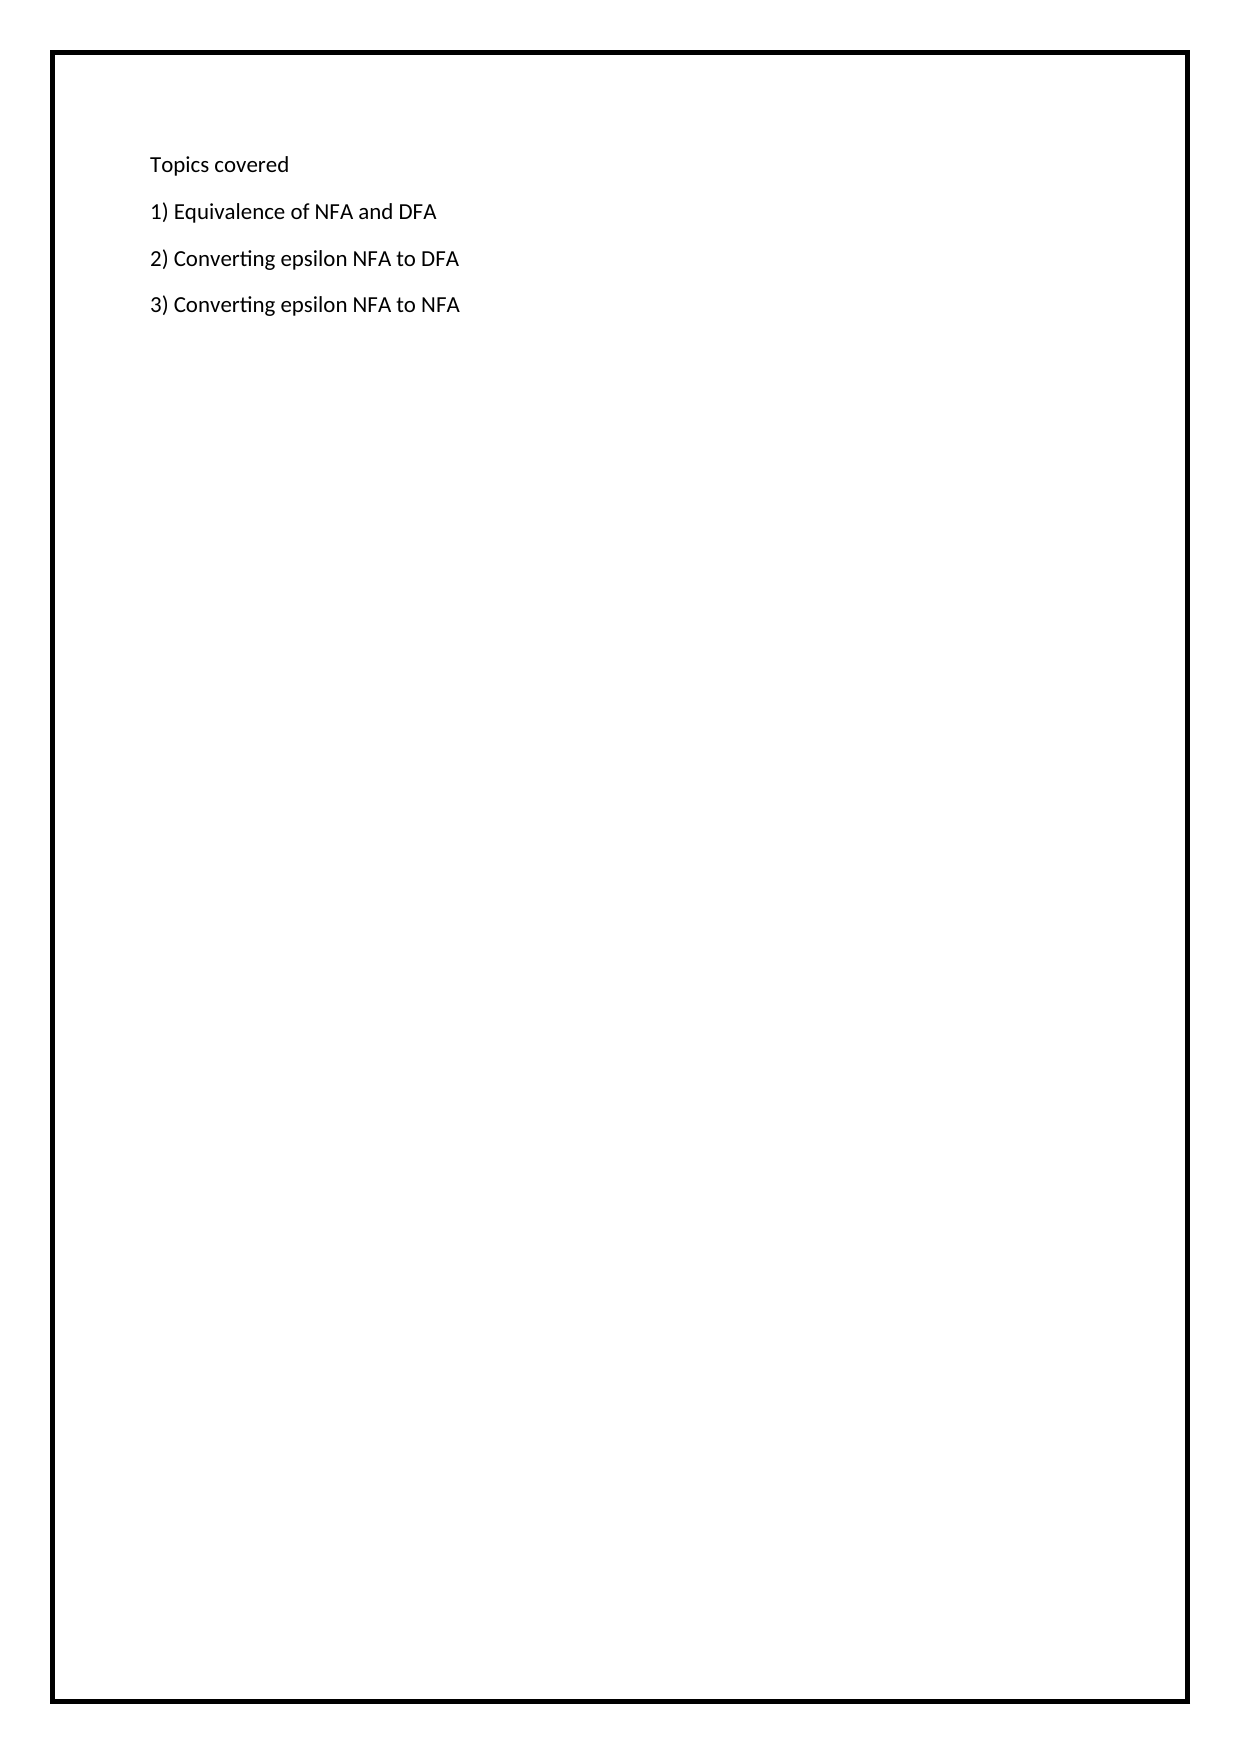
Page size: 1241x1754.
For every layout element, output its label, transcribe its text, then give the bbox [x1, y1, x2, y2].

text 1) Equivalence of NFA and DFA [150, 197, 1090, 225]
text 2) Converting epsilon NFA to DFA [150, 244, 1090, 272]
text Topics covered [150, 150, 1090, 178]
text 3) Converting epsilon NFA to NFA [150, 291, 1090, 319]
